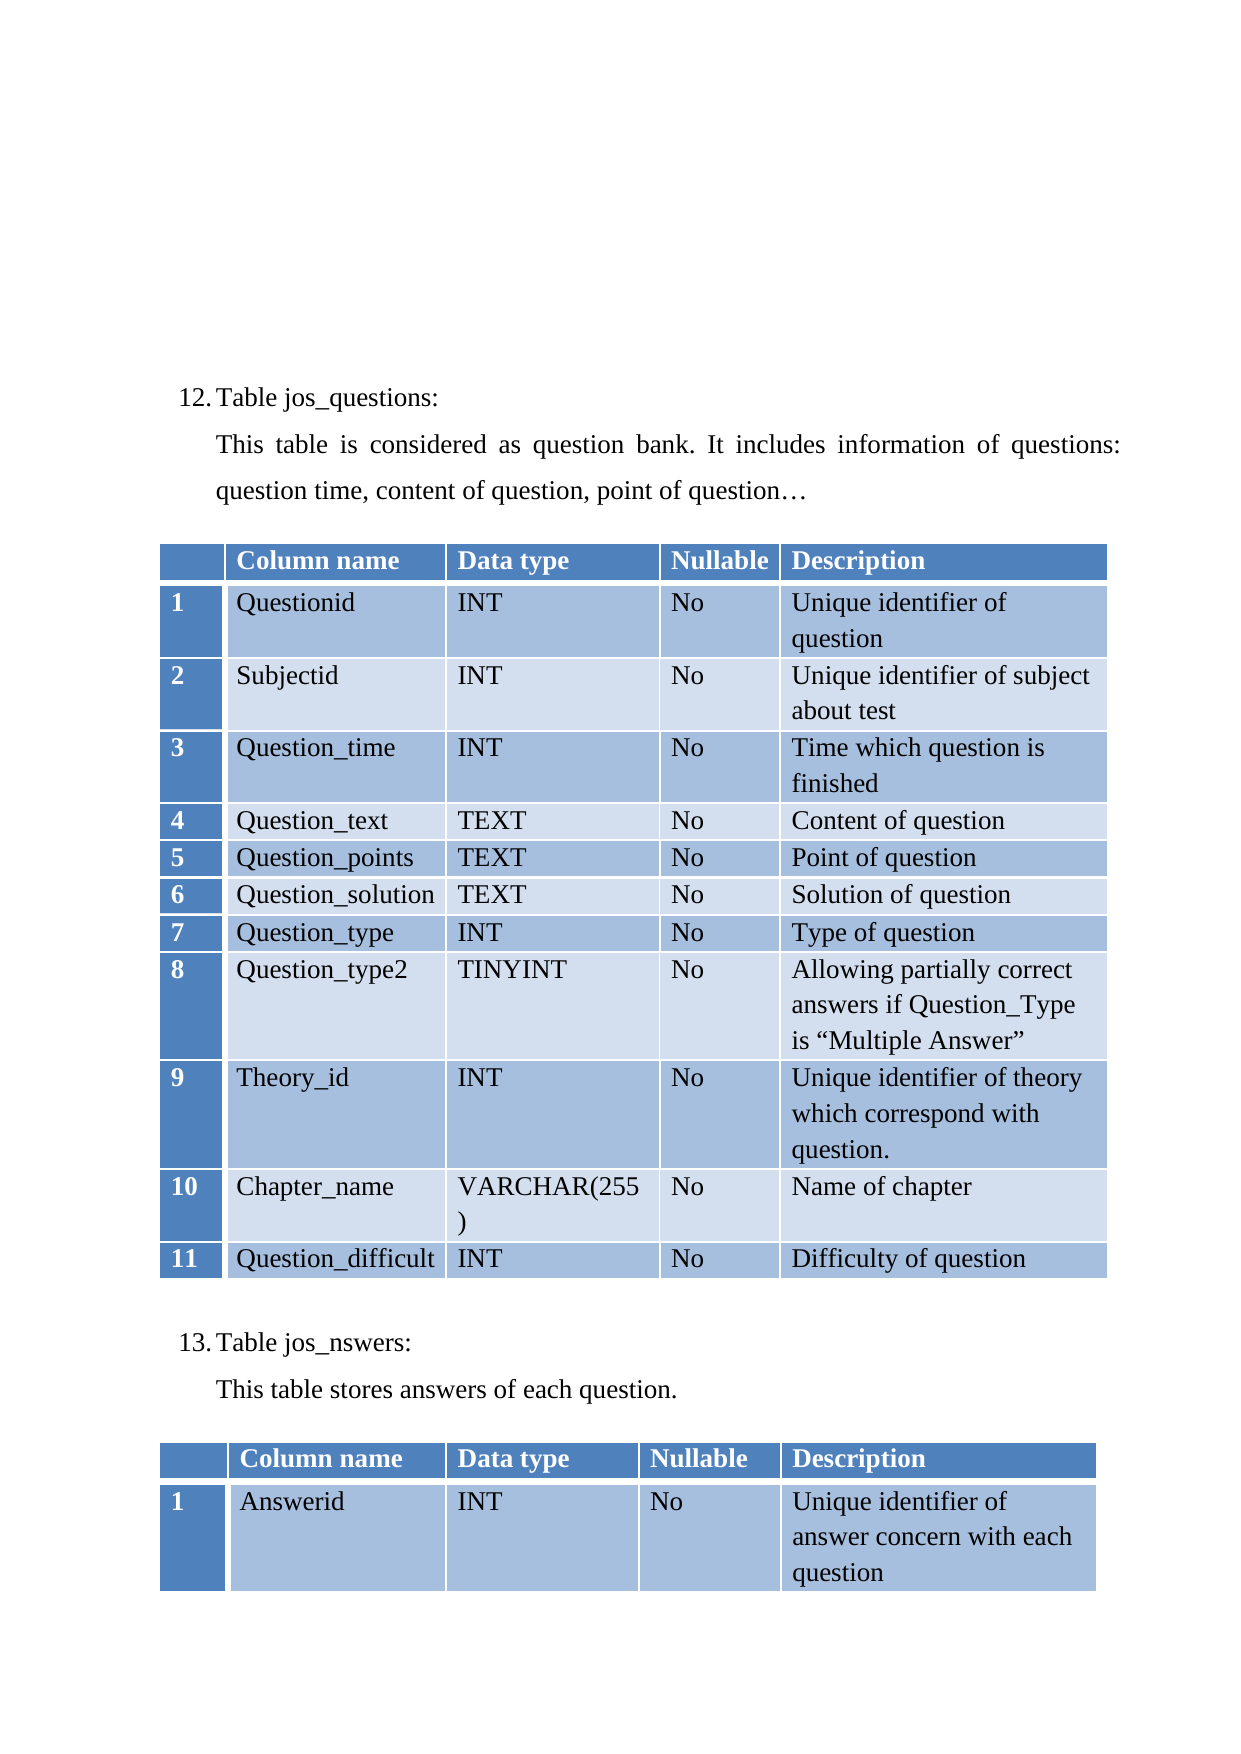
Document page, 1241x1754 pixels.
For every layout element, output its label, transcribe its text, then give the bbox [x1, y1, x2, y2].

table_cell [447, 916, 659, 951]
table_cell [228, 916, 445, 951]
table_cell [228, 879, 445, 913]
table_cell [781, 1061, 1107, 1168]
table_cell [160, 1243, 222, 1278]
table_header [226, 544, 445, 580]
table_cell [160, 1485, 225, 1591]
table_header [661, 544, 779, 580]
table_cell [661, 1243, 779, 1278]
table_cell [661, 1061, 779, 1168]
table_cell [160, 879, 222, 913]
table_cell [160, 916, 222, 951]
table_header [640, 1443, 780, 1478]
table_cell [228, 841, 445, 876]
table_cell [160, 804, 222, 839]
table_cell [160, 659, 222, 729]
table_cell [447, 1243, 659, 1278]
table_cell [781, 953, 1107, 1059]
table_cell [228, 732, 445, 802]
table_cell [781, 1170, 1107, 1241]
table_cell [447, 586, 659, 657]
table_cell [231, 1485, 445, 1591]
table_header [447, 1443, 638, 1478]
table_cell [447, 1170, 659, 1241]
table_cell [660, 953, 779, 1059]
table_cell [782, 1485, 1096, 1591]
list Table jos_questions: [178, 381, 1122, 412]
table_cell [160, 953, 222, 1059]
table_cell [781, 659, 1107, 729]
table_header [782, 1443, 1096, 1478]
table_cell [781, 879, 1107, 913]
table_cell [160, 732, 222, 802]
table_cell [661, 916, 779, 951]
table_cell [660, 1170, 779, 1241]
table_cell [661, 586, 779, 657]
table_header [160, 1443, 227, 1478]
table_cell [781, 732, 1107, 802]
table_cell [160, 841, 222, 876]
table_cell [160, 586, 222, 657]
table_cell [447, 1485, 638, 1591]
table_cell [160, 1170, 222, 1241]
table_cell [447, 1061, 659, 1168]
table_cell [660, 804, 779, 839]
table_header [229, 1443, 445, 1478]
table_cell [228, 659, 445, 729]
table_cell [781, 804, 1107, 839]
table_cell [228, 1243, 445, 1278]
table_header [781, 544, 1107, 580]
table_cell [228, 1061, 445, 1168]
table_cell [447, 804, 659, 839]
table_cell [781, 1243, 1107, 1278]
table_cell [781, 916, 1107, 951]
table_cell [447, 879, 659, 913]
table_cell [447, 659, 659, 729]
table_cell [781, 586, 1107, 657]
list This table is considered as question bank. It includes information of questions: question time, content of question, point of question… [216, 428, 1122, 506]
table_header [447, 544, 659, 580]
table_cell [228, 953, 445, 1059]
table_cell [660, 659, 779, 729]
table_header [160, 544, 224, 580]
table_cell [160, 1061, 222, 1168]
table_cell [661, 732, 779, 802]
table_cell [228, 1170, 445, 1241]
list Table jos_nswers: [178, 1326, 1122, 1357]
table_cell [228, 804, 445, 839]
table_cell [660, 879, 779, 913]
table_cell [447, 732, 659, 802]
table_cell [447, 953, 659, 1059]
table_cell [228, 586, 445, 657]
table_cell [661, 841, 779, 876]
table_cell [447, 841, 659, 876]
list This table stores answers of each question. [216, 1373, 1122, 1404]
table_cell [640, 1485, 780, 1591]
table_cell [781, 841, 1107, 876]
